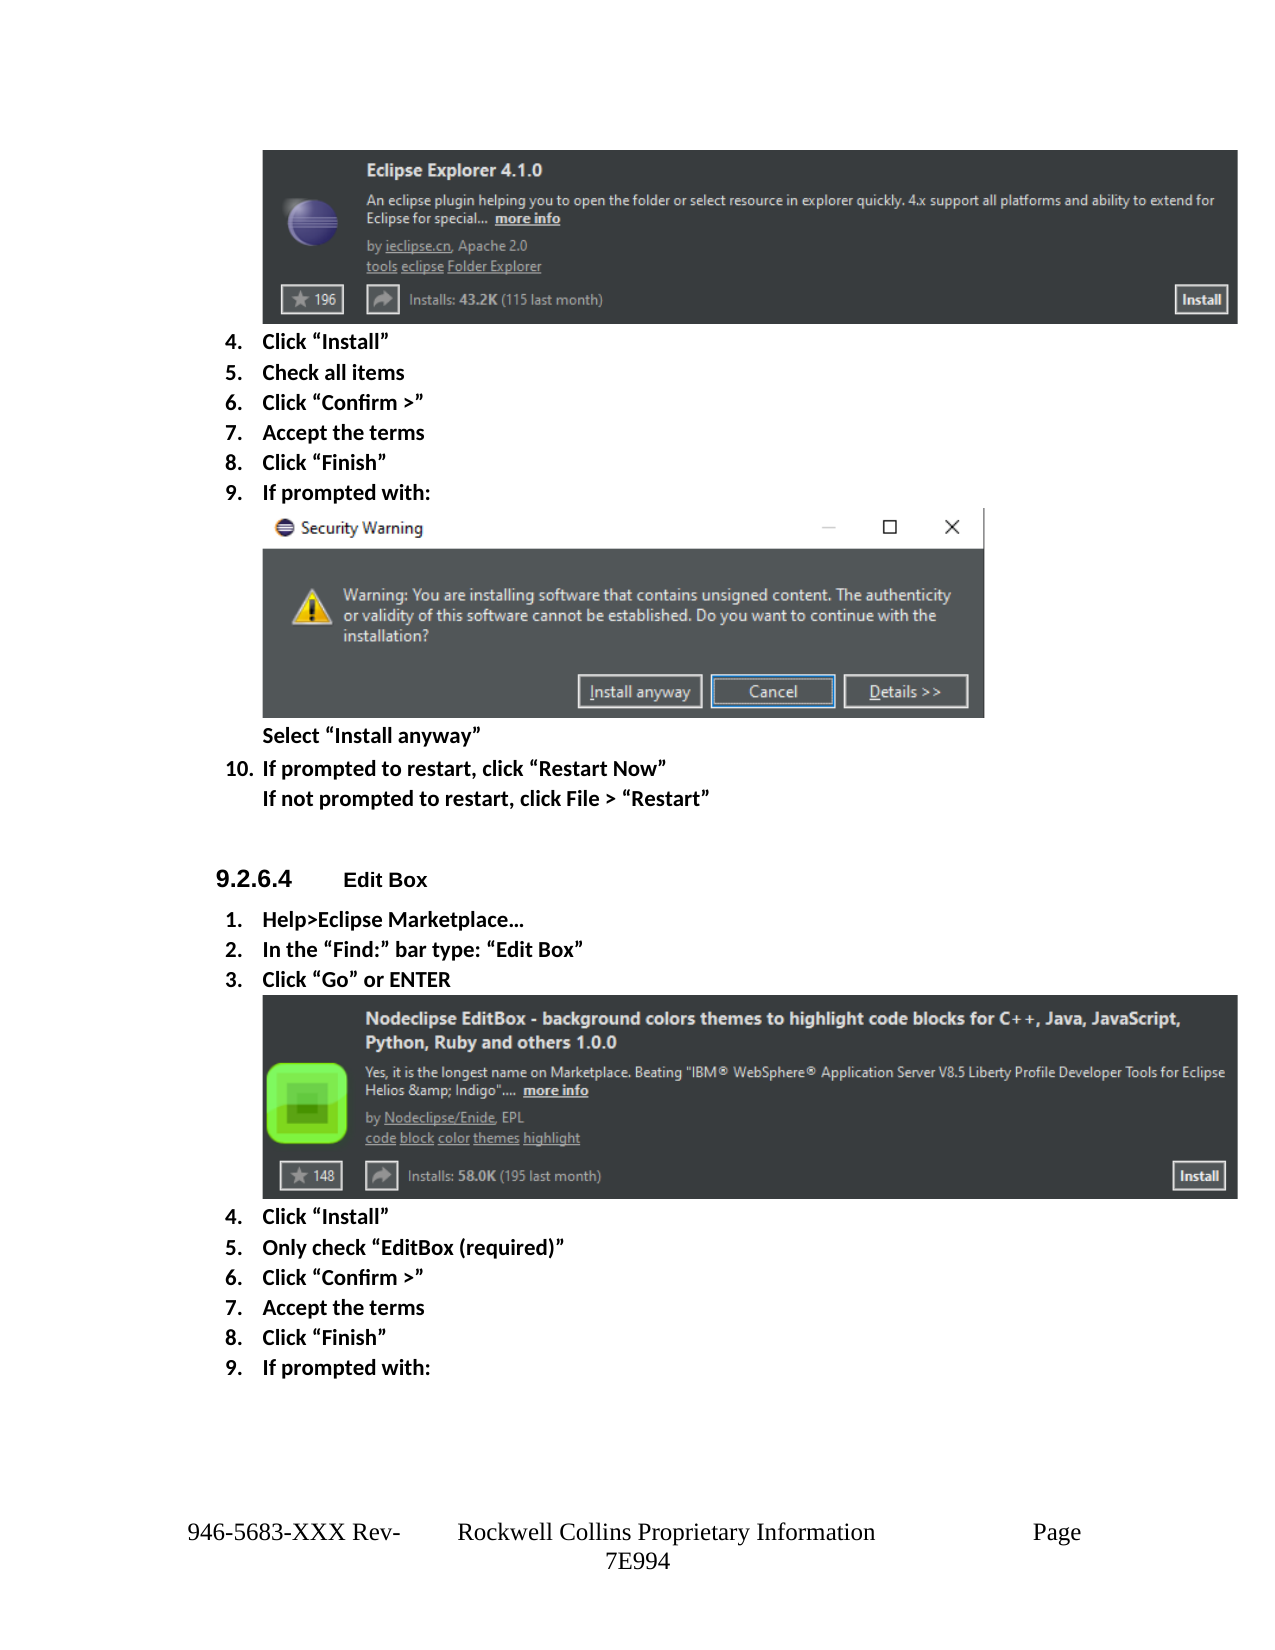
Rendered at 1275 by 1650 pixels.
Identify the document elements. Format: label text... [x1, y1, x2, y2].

subtitle Edit Box [216, 863, 1162, 892]
list Click “Go” or ENTER [225, 965, 1162, 993]
list In the “Find:” bar type: “Edit Box” [225, 935, 1162, 963]
list Accept the terms [225, 1293, 1162, 1321]
list Click “Finish” [225, 1323, 1162, 1351]
list If prompted to restart, click “Restart Now” [225, 754, 1162, 782]
list If prompted with: [225, 1353, 1162, 1381]
list Accept the terms [225, 418, 1162, 446]
list If prompted with: [225, 478, 1162, 507]
list Select “Install anyway” [262, 721, 1162, 749]
picture [262, 150, 1238, 324]
picture [262, 995, 1238, 1199]
list Check all items [225, 358, 1162, 386]
list Click “Finish” [225, 448, 1162, 476]
list Help>Eclipse Marketplace… [225, 905, 1162, 933]
list Click “Confirm >” [225, 388, 1162, 416]
list Click “Confirm >” [225, 1263, 1162, 1291]
list Click “Install” [225, 327, 1162, 356]
picture [262, 508, 985, 718]
list If not prompted to restart, click File > “Restart” [262, 784, 1162, 812]
list Click “Install” [225, 1202, 1162, 1230]
list Only check “EditBox (required)” [225, 1233, 1162, 1261]
